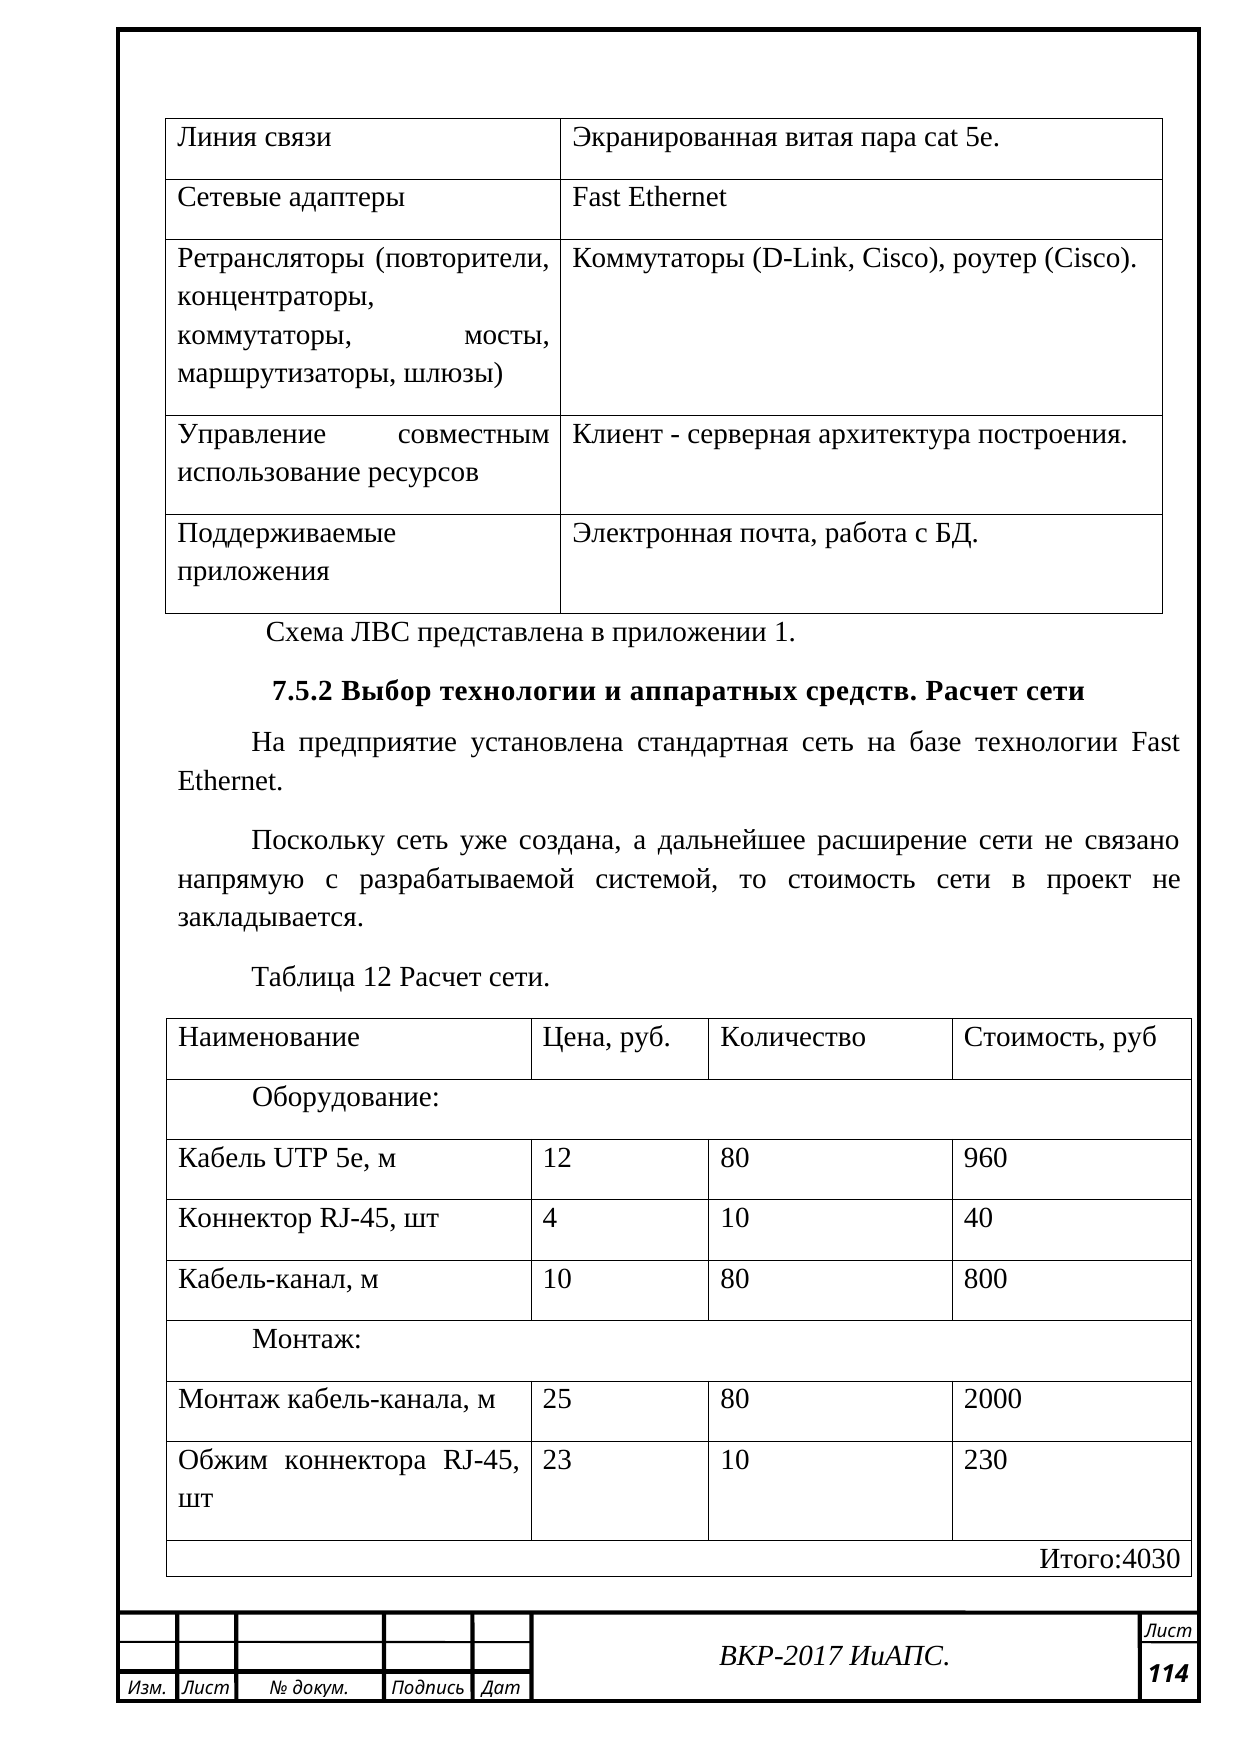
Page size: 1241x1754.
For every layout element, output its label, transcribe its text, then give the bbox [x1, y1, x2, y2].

table_cell 25 [532, 1382, 708, 1441]
text Таблица 12 Расчет сети. [177, 959, 1181, 992]
table_cell 10 [532, 1261, 708, 1320]
table_cell 4 [532, 1200, 708, 1260]
table_cell 23 [532, 1442, 708, 1540]
table_cell Поддерживаемые приложения [166, 515, 560, 613]
table_cell Ретрансляторы (повторители, концентраторы, коммутаторы, мосты, маршрутизаторы, шлюзы) [166, 240, 560, 415]
table_cell Линия связи [166, 119, 560, 178]
text На предприятие установлена стандартная сеть на базе технологии Fast Ethernet. [177, 724, 1181, 796]
table_cell 80 [709, 1261, 952, 1320]
table_header Наименование [167, 1019, 531, 1078]
table_header Цена, руб. [532, 1019, 708, 1078]
table_cell Оборудование: [167, 1080, 1191, 1139]
table_cell Электронная почта, работа с БД. [561, 515, 1162, 613]
text Выбор технологии и аппаратных средств. Расчет сети [0, 673, 1181, 707]
table_cell Коннектор RJ-45, шт [167, 1200, 531, 1260]
table_cell 10 [709, 1442, 952, 1540]
table_cell Сетевые адаптеры [166, 180, 560, 239]
table_cell Клиент - серверная архитектура построения. [561, 416, 1162, 514]
table_cell 960 [953, 1140, 1191, 1199]
table_cell Управление совместным использование ресурсов [166, 416, 560, 514]
table_cell 2000 [953, 1382, 1191, 1441]
table_cell 800 [953, 1261, 1191, 1320]
table_cell Кабель UTP 5e, м [167, 1140, 531, 1199]
text Поскольку сеть уже создана, а дальнейшее расширение сети не связано напрямую с разрабатываемой системой, то стоимость сети в проект не закладывается. [177, 822, 1181, 933]
table_cell 80 [709, 1140, 952, 1199]
table_cell Коммутаторы (D-Link, Cisco), роутер (Cisco). [561, 240, 1162, 415]
table_header Стоимость, руб [953, 1019, 1191, 1078]
table_cell Экранированная витая пара cat 5е. [561, 119, 1162, 178]
text Схема ЛВС представлена в приложении 1. [177, 614, 1181, 647]
table_cell Обжим коннектора RJ-45, шт [167, 1442, 531, 1540]
table_cell 230 [953, 1442, 1191, 1540]
table_cell 10 [709, 1200, 952, 1260]
table_cell Fast Ethernet [561, 180, 1162, 239]
table_cell Монтаж: [167, 1321, 1191, 1381]
table_cell Монтаж кабель-канала, м [167, 1382, 531, 1441]
table_cell 12 [532, 1140, 708, 1199]
table_cell Итого:4030 [167, 1541, 1191, 1576]
table_header Количество [709, 1019, 952, 1078]
table_cell 40 [953, 1200, 1191, 1260]
table_cell Кабель-канал, м [167, 1261, 531, 1320]
table_cell 80 [709, 1382, 952, 1441]
